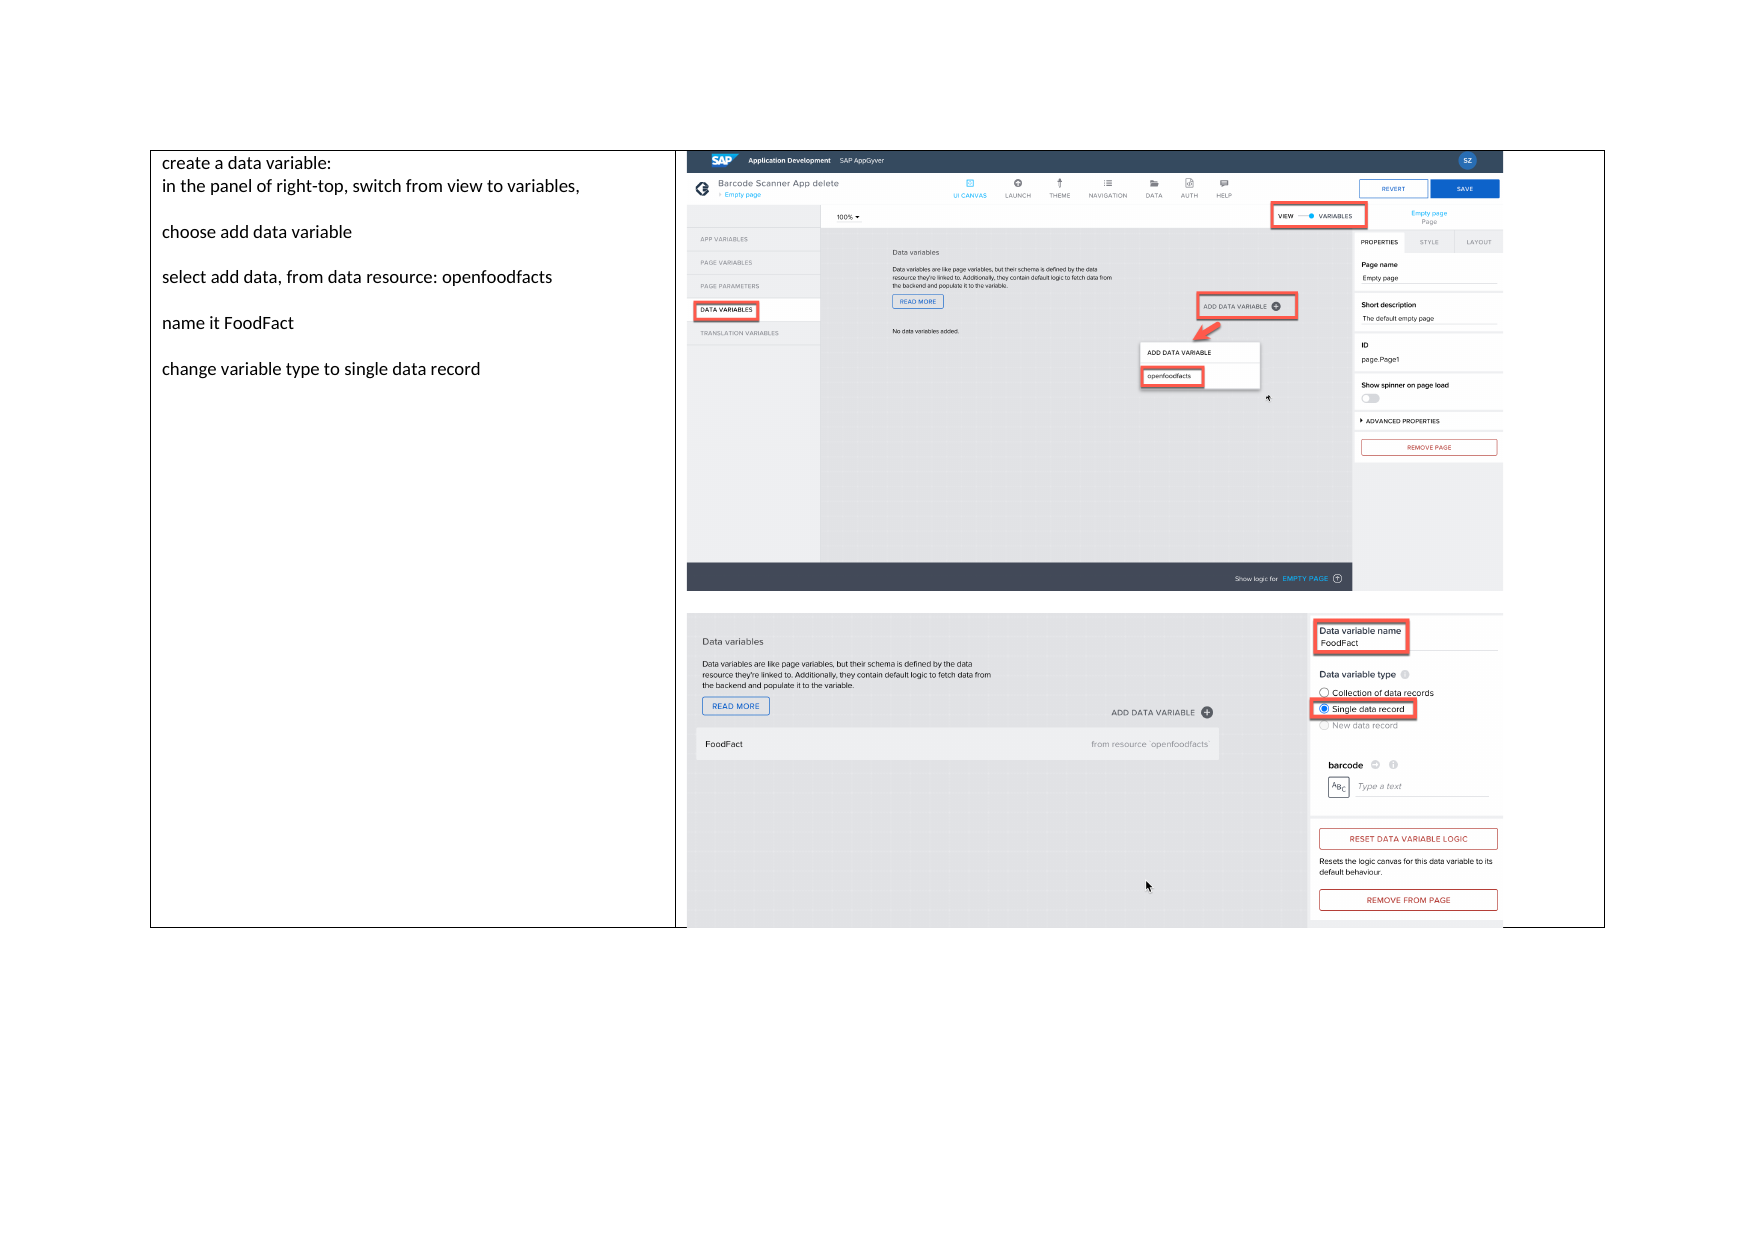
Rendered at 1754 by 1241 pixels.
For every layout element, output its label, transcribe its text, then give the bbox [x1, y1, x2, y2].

table_cell create a data variable: in the panel of right-top, switch from view to variables, choose add data variable select add data, from data resource: openfoodfacts name it FoodFact change variable type to single data record [151, 151, 675, 927]
table_cell [676, 151, 1604, 927]
picture [686, 151, 1504, 591]
picture [686, 613, 1504, 928]
